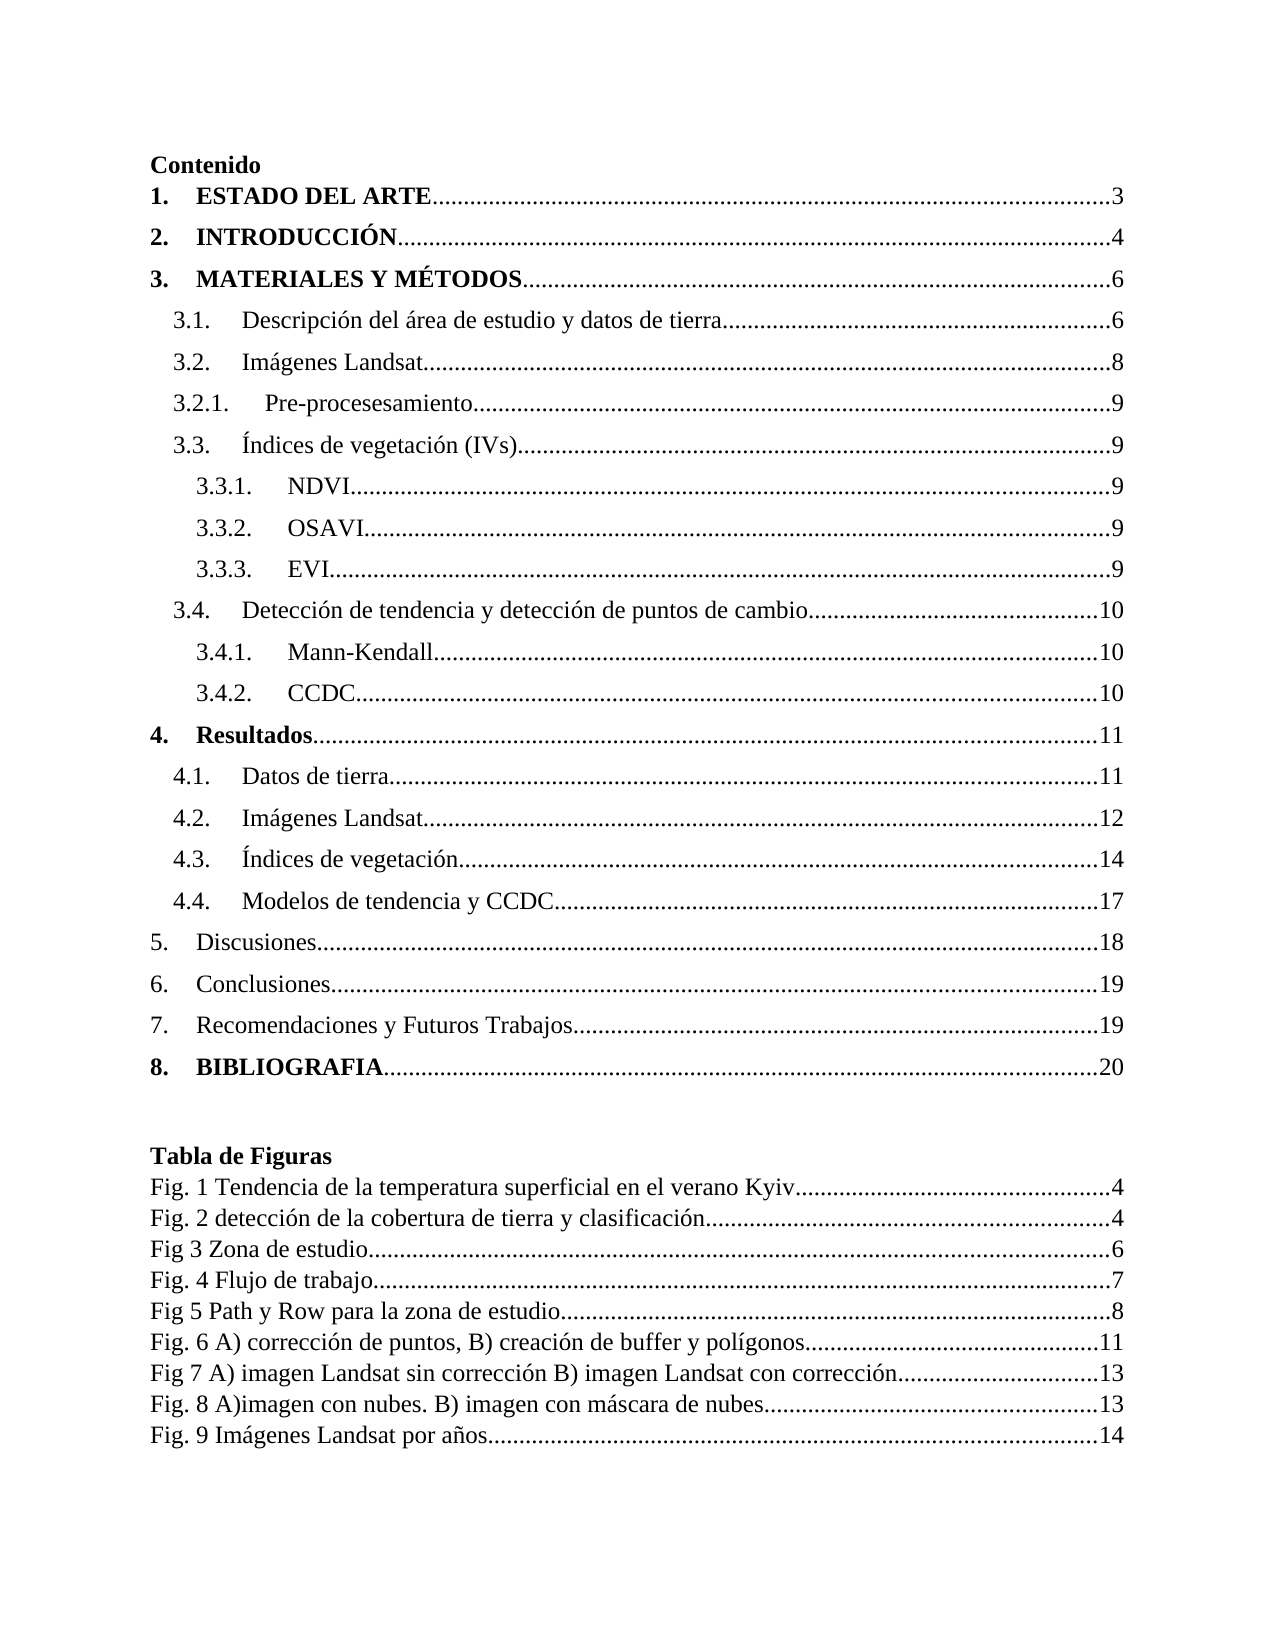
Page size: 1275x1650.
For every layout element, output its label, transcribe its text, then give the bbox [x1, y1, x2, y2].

text Fig. 6 A) corrección de puntos, B) creación de buffer y polígonos 11 [150, 1327, 1125, 1356]
text Tabla de Figuras [150, 1141, 1125, 1169]
text Fig. 4 Flujo de trabajo 7 [150, 1265, 1125, 1294]
text Fig 3 Zona de estudio 6 [150, 1234, 1125, 1263]
text Fig 7 A) imagen Landsat sin corrección B) imagen Landsat con corrección 13 [150, 1358, 1125, 1387]
text Fig 5 Path y Row para la zona de estudio 8 [150, 1296, 1125, 1325]
text Fig. 2 detección de la cobertura de tierra y clasificación 4 [150, 1203, 1125, 1232]
text Fig. 8 A)imagen con nubes. B) imagen con máscara de nubes 13 [150, 1389, 1125, 1418]
text Fig. 1 Tendencia de la temperatura superficial en el verano Kyiv 4 [150, 1172, 1125, 1201]
text Fig. 9 Imágenes Landsat por años 14 [150, 1420, 1125, 1449]
